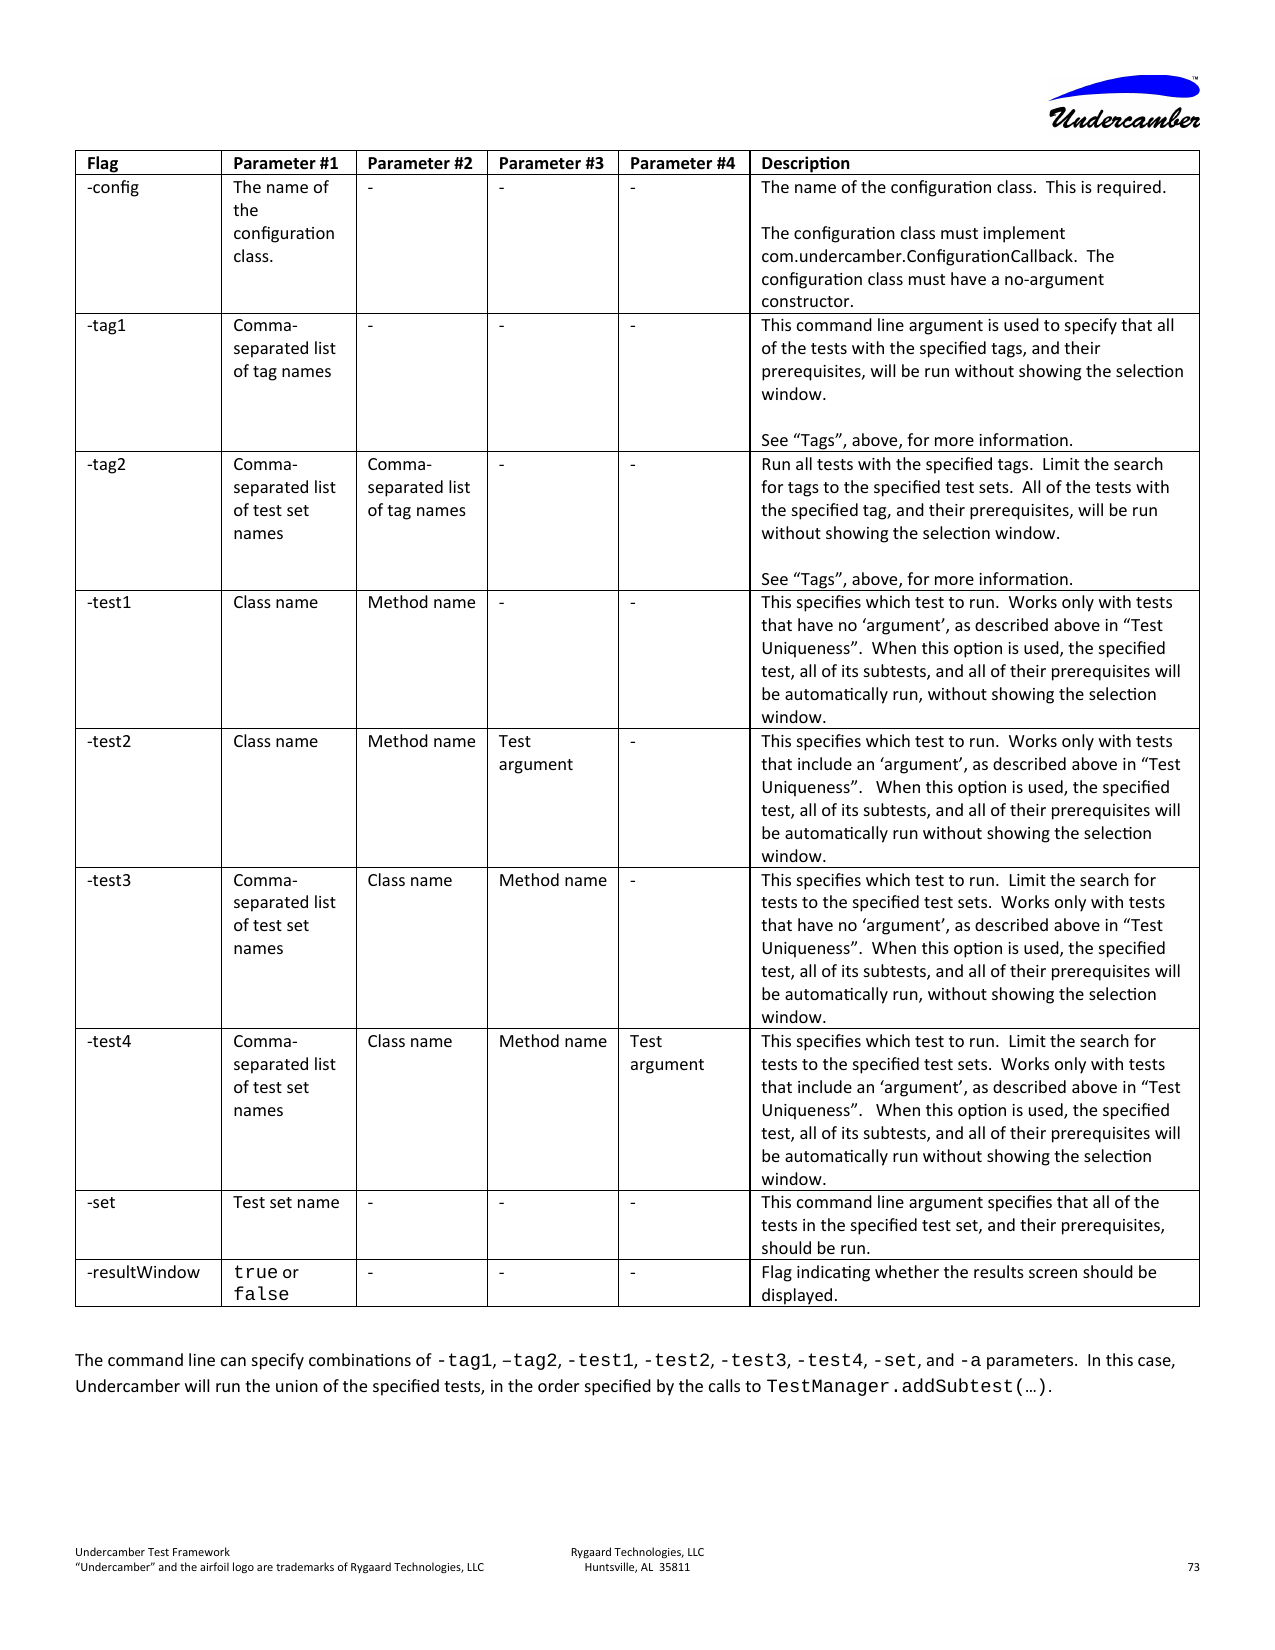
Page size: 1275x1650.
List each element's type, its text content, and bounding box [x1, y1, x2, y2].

table_cell - [619, 314, 749, 451]
table_cell -tag2 [76, 452, 221, 589]
table_cell true or false [222, 1260, 356, 1306]
table_cell Method name [488, 1029, 618, 1189]
table_cell -tag1 [76, 314, 221, 451]
table_cell Comma-separated list of test set names [222, 868, 356, 1028]
table_cell - [357, 175, 487, 312]
table_cell Comma-separated list of tag names [357, 452, 487, 589]
text The command line can specify combinations of -tag1, –tag2, -test1, -test2, -test3, -test4, -set, and -a parameters. In this case, Undercamber will run the union of the specified tests, in the order specified by the calls to TestManager.addSubtest(…). [75, 1349, 1200, 1398]
table_cell Run all tests with the specified tags. Limit the search for tags to the specified test sets. All of the tests with the specified tag, and their prerequisites, will be run without showing the selection window. See “Tags”, above, for more information. [751, 452, 1199, 589]
table_cell - [488, 452, 618, 589]
table_header Parameter #4 [619, 151, 749, 174]
table_cell The name of the configuration class. [222, 175, 356, 312]
table_cell Comma-separated list of test set names [222, 452, 356, 589]
table_cell Test argument [488, 729, 618, 867]
table_header Parameter #3 [488, 151, 618, 174]
table_cell - [619, 452, 749, 589]
table_cell Class name [222, 591, 356, 728]
table_cell -test2 [76, 729, 221, 867]
table_cell Class name [222, 729, 356, 867]
table_cell - [488, 1191, 618, 1259]
table_header Parameter #2 [357, 151, 487, 174]
table_cell - [619, 729, 749, 867]
table_cell Method name [357, 729, 487, 867]
table_cell - [357, 1191, 487, 1259]
table_cell This specifies which test to run. Limit the search for tests to the specified test sets. Works only with tests that include an ‘argument’, as described above in “Test Uniqueness”. When this option is used, the specified test, all of its subtests, and all of their prerequisites will be automatically run without showing the selection window. [751, 1029, 1199, 1189]
table_header Parameter #1 [222, 151, 356, 174]
table_header Description [751, 151, 1199, 174]
table_cell Class name [357, 1029, 487, 1189]
table_cell Comma-separated list of test set names [222, 1029, 356, 1189]
table_cell - [619, 1260, 749, 1306]
table_cell -set [76, 1191, 221, 1259]
table_cell This specifies which test to run. Works only with tests that include an ‘argument’, as described above in “Test Uniqueness”. When this option is used, the specified test, all of its subtests, and all of their prerequisites will be automatically run without showing the selection window. [751, 729, 1199, 867]
table_header Flag [76, 151, 221, 174]
table_cell - [357, 1260, 487, 1306]
table_cell - [488, 175, 618, 312]
table_cell Flag indicating whether the results screen should be displayed. [751, 1260, 1199, 1306]
table_cell - [488, 1260, 618, 1306]
table_cell Comma-separated list of tag names [222, 314, 356, 451]
table_cell -test3 [76, 868, 221, 1028]
table_cell This command line argument specifies that all of the tests in the specified test set, and their prerequisites, should be run. [751, 1191, 1199, 1259]
table_cell Test set name [222, 1191, 356, 1259]
table_cell -test1 [76, 591, 221, 728]
table_cell Method name [357, 591, 487, 728]
table_cell - [488, 591, 618, 728]
table_cell This specifies which test to run. Limit the search for tests to the specified test sets. Works only with tests that have no ‘argument’, as described above in “Test Uniqueness”. When this option is used, the specified test, all of its subtests, and all of their prerequisites will be automatically run, without showing the selection window. [751, 868, 1199, 1028]
table_cell - [619, 868, 749, 1028]
table_cell This specifies which test to run. Works only with tests that have no ‘argument’, as described above in “Test Uniqueness”. When this option is used, the specified test, all of its subtests, and all of their prerequisites will be automatically run, without showing the selection window. [751, 591, 1199, 728]
table_cell Method name [488, 868, 618, 1028]
table_cell This command line argument is used to specify that all of the tests with the specified tags, and their prerequisites, will be run without showing the selection window. See “Tags”, above, for more information. [751, 314, 1199, 451]
table_cell - [619, 175, 749, 312]
table_cell - [619, 1191, 749, 1259]
table_cell Class name [357, 868, 487, 1028]
table_cell -config [76, 175, 221, 312]
picture [1048, 75, 1200, 137]
table_cell -test4 [76, 1029, 221, 1189]
table_cell - [357, 314, 487, 451]
table_cell The name of the configuration class. This is required. The configuration class must implement com.undercamber.ConfigurationCallback. The configuration class must have a no-argument constructor. [751, 175, 1199, 312]
table_cell - [488, 314, 618, 451]
table_cell -resultWindow [76, 1260, 221, 1306]
table_cell - [619, 591, 749, 728]
table_cell Test argument [619, 1029, 749, 1189]
